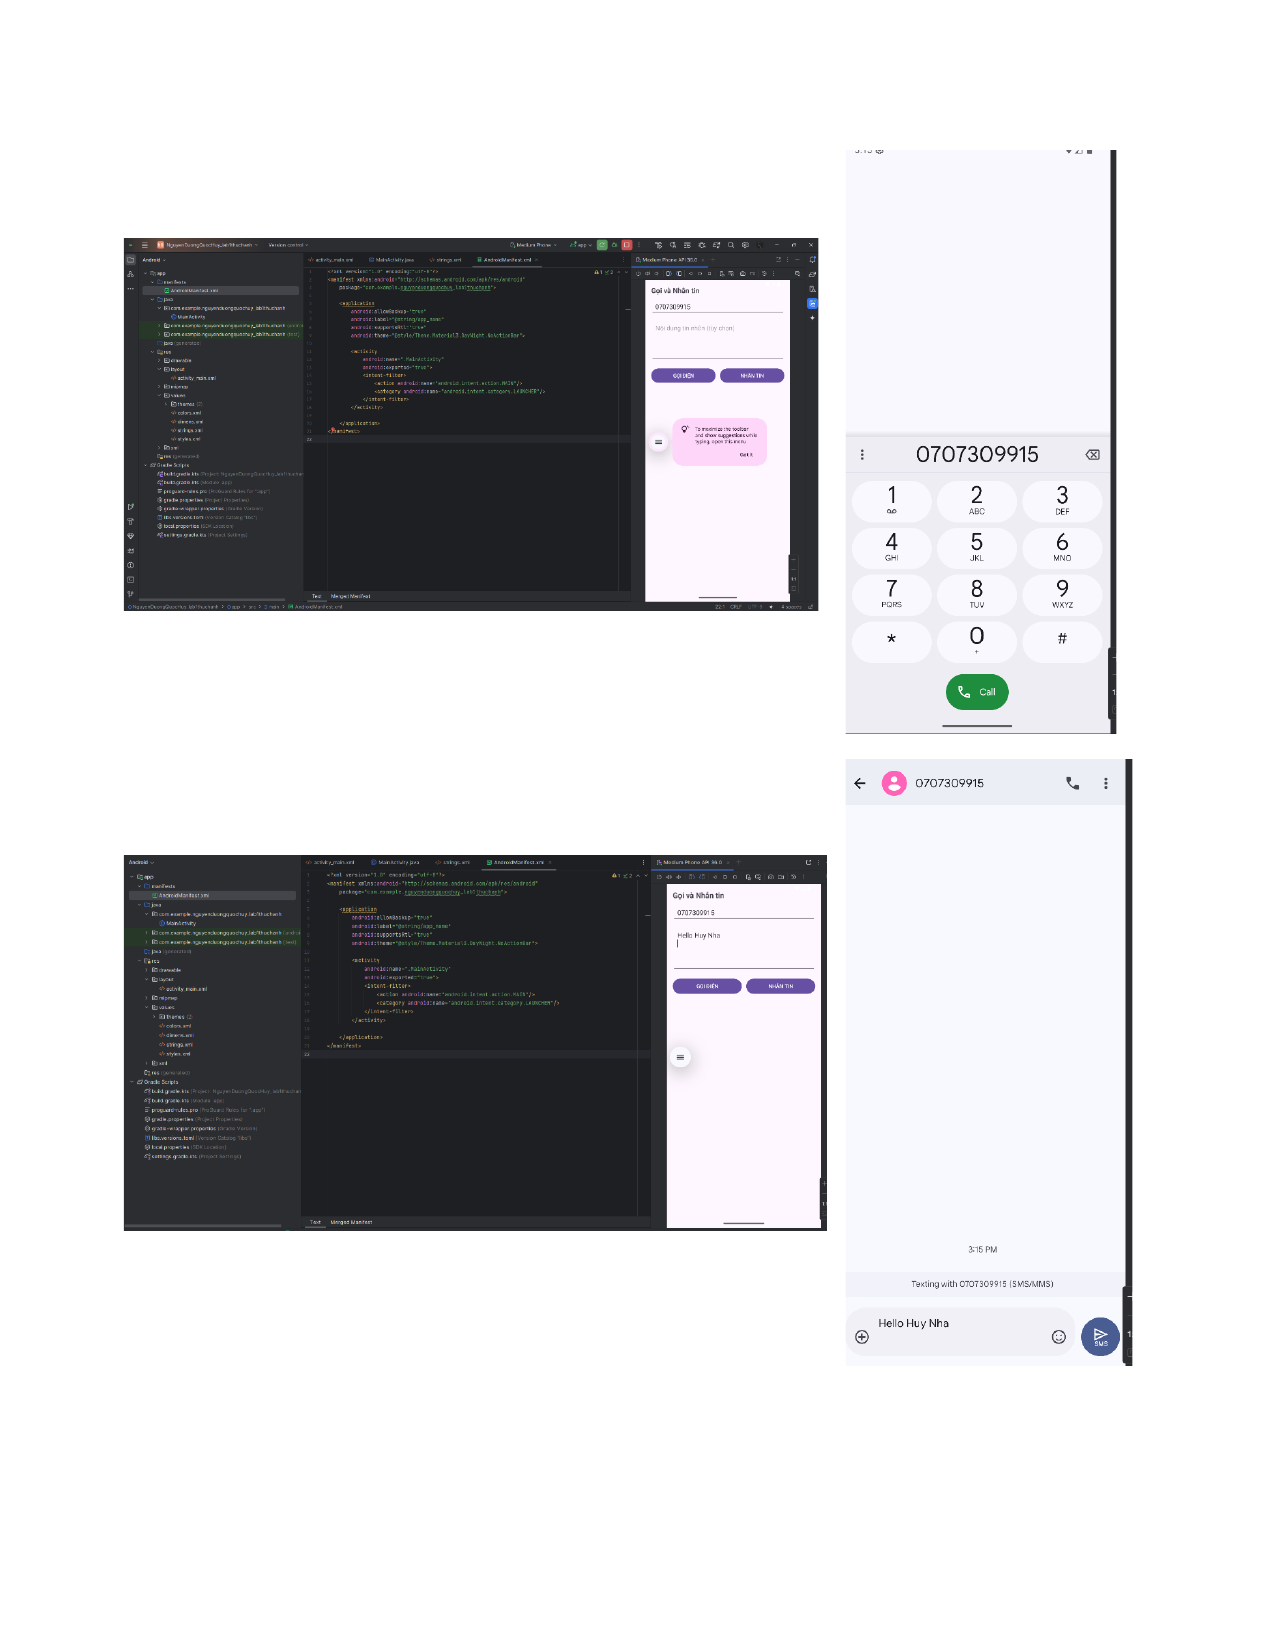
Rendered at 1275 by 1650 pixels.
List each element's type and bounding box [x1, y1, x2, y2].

picture [845, 150, 1117, 734]
picture [123, 238, 819, 611]
picture [123, 855, 827, 1231]
picture [845, 759, 1133, 1366]
